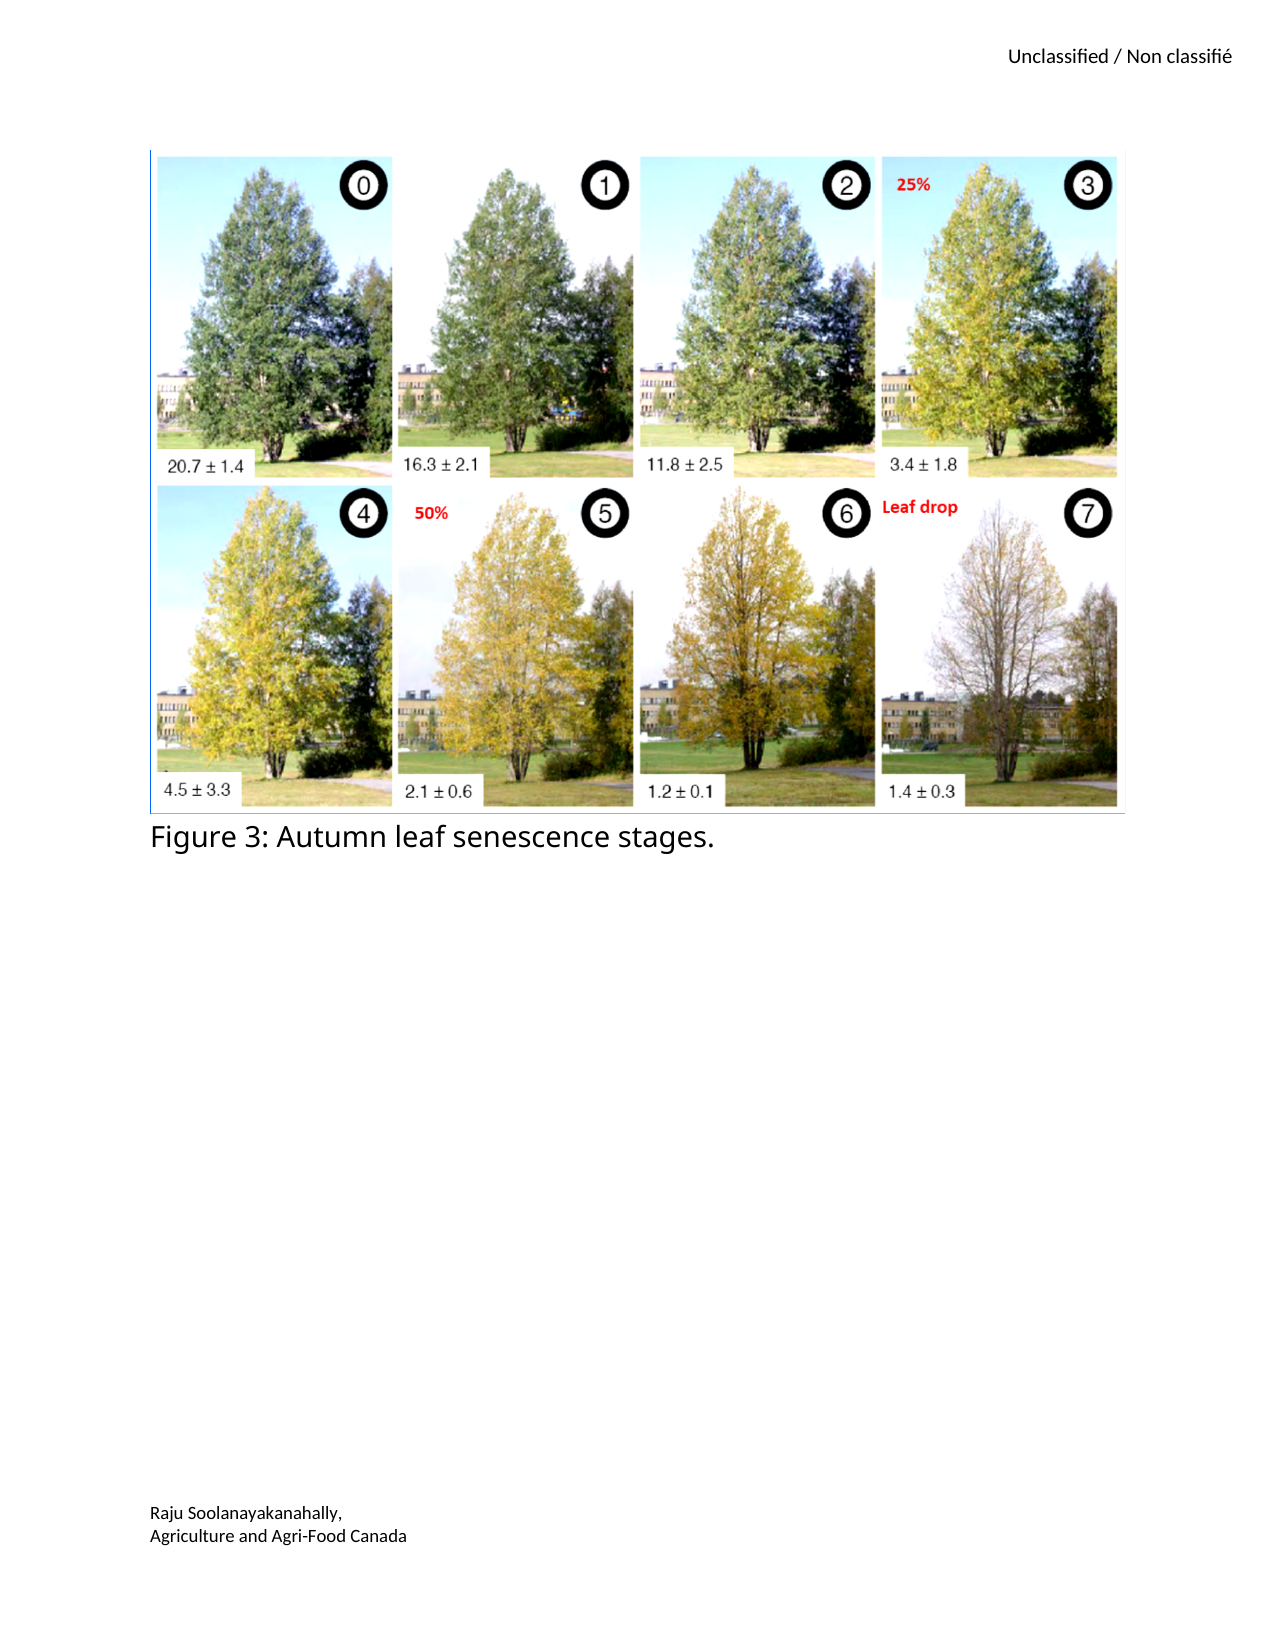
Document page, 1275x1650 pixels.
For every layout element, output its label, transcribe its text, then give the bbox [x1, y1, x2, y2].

picture [150, 150, 1125, 814]
text Figure 3: Autumn leaf senescence stages. [150, 816, 1125, 856]
